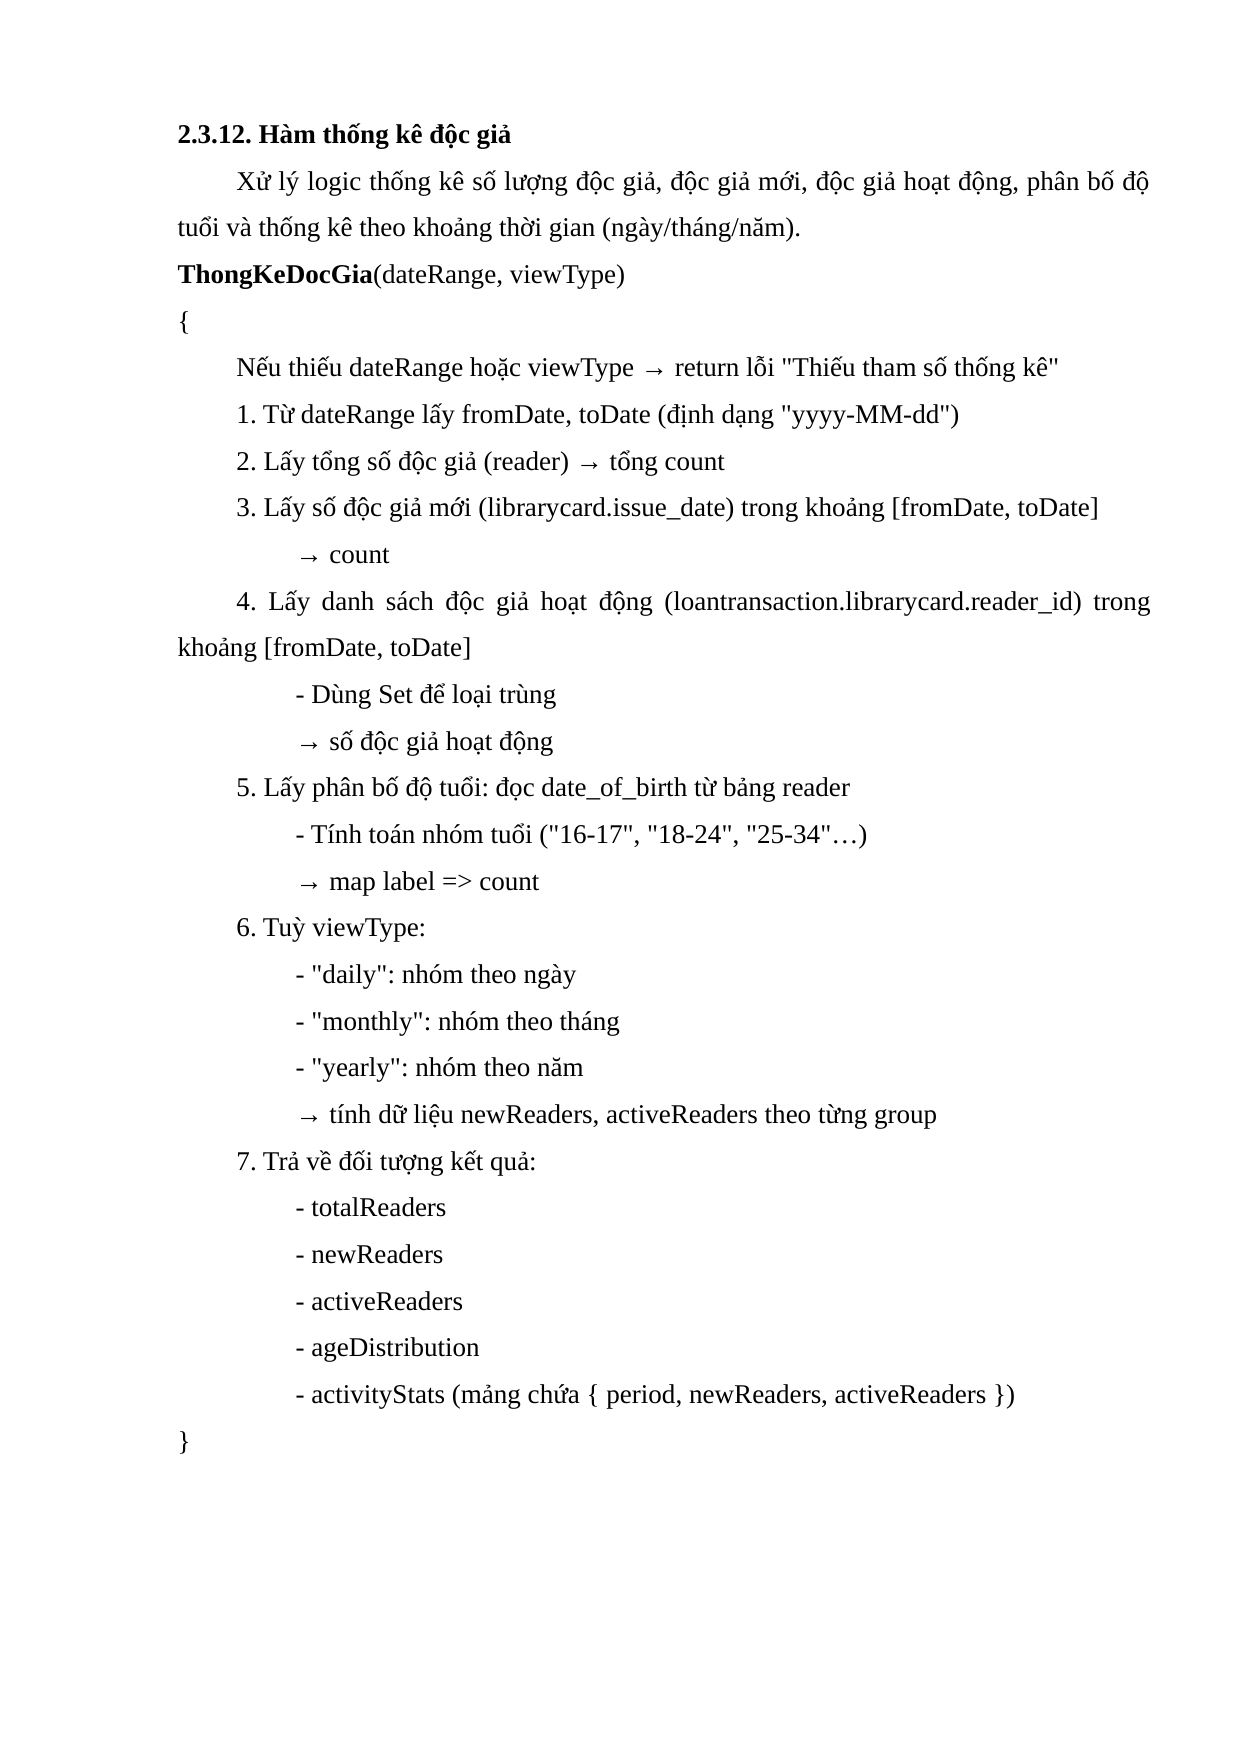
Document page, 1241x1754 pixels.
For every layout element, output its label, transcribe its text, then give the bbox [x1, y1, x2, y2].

text - activeReaders [177, 1285, 1152, 1316]
text - Dùng Set để loại trùng [177, 678, 1152, 709]
text → tính dữ liệu newReaders, activeReaders theo từng group [177, 1098, 1152, 1129]
text 6. Tuỳ viewType: [177, 911, 1152, 943]
text 3. Lấy số độc giả mới (librarycard.issue_date) trong khoảng [fromDate, toDate] [177, 491, 1152, 523]
text - ageDistribution [177, 1331, 1152, 1363]
text → số độc giả hoạt động [177, 725, 1152, 756]
text 2. Lấy tổng số độc giả (reader) → tổng count [177, 445, 1152, 476]
text 7. Trả về đối tượng kết quả: [177, 1145, 1152, 1176]
text ThongKeDocGia(dateRange, viewType) [177, 258, 1152, 289]
text → count [177, 538, 1152, 569]
text } [177, 1425, 1152, 1456]
text 5. Lấy phân bố độ tuổi: đọc date_of_birth từ bảng reader [177, 771, 1152, 803]
text 4. Lấy danh sách độc giả hoạt động (loantransaction.librarycard.reader_id) trong khoảng [fromDate, toDate] [177, 585, 1152, 663]
text - totalReaders [177, 1191, 1152, 1223]
text Xử lý logic thống kê số lượng độc giả, độc giả mới, độc giả hoạt động, phân bố độ tuổi và thống kê theo khoảng thời gian (ngày/tháng/năm). [177, 165, 1152, 243]
text - "yearly": nhóm theo năm [177, 1051, 1152, 1083]
text - Tính toán nhóm tuổi ("16-17", "18-24", "25-34"…) [177, 818, 1152, 849]
text 1. Từ dateRange lấy fromDate, toDate (định dạng "yyyy-MM-dd") [177, 398, 1152, 429]
text - newReaders [177, 1238, 1152, 1269]
text → map label => count [177, 865, 1152, 896]
text { [177, 305, 1152, 336]
text Nếu thiếu dateRange hoặc viewType → return lỗi "Thiếu tham số thống kê" [177, 351, 1152, 383]
text - activityStats (mảng chứa { period, newReaders, activeReaders }) [177, 1378, 1152, 1409]
text - "monthly": nhóm theo tháng [177, 1005, 1152, 1036]
subtitle 2.3.12. Hàm thống kê độc giả [177, 118, 1152, 149]
text - "daily": nhóm theo ngày [177, 958, 1152, 989]
